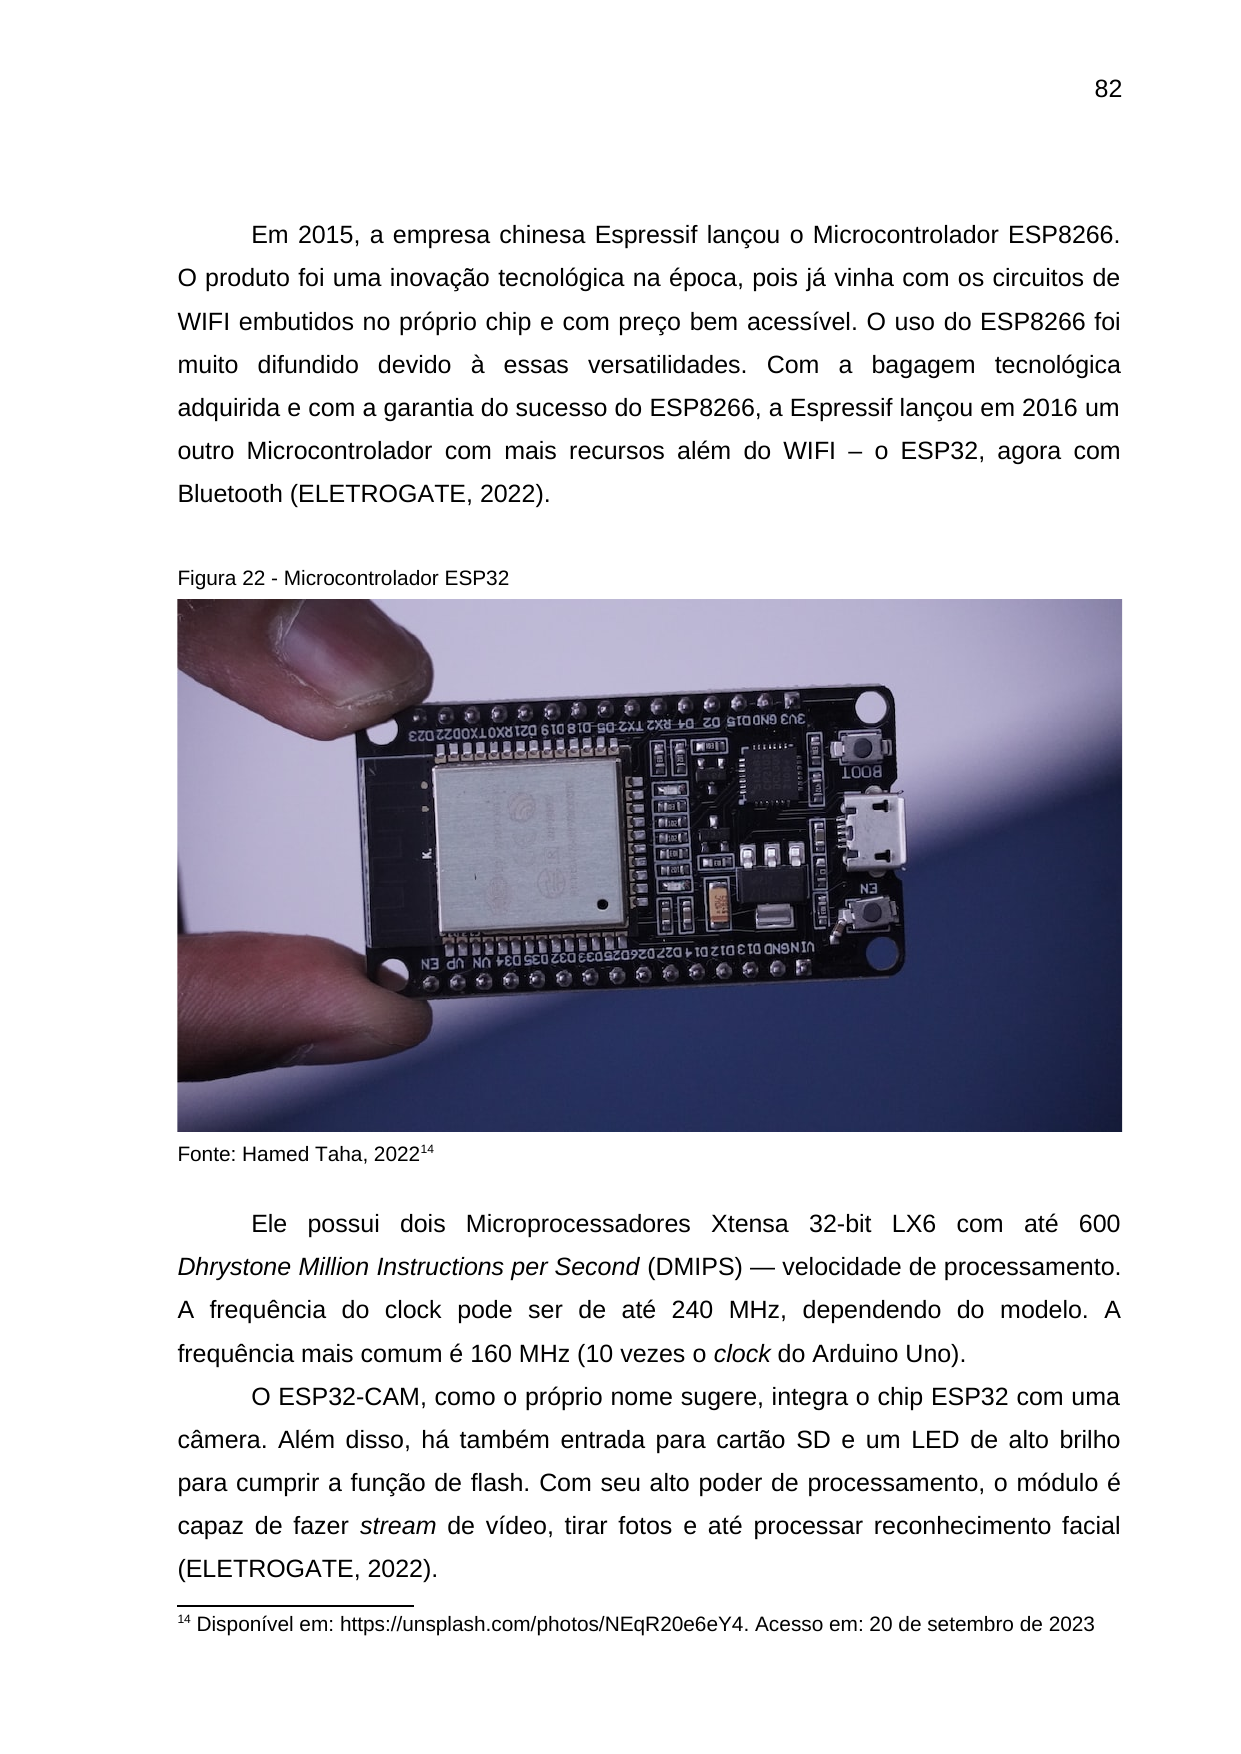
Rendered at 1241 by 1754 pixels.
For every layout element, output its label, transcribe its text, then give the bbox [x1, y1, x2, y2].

text O ESP32-CAM, como o próprio nome sugere, integra o chip ESP32 com uma câmera. Além disso, há também entrada para cartão SD e um LED de alto brilho para cumprir a função de flash. Com seu alto poder de processamento, o módulo é capaz de fazer stream de vídeo, tirar fotos e até processar reconhecimento facial (ELETROGATE, 2022). [177, 1382, 1122, 1583]
picture [177, 599, 1123, 1132]
text Fonte: Hamed Taha, 2022 [177, 1142, 1122, 1166]
text Em 2015, a empresa chinesa Espressif lançou o Microcontrolador ESP8266. O produto foi uma inovação tecnológica na época, pois já vinha com os circuitos de WIFI embutidos no próprio chip e com preço bem acessível. O uso do ESP8266 foi muito difundido devido à essas versatilidades. Com a bagagem tecnológica adquirida e com a garantia do sucesso do ESP8266, a Espressif lançou em 2016 um outro Microcontrolador com mais recursos além do WIFI – o ESP32, agora com Bluetooth (ELETROGATE, 2022). [177, 220, 1122, 508]
text Ele possui dois Microprocessadores Xtensa 32-bit LX6 com até 600 Dhrystone Million Instructions per Second (DMIPS) — velocidade de processamento. A frequência do clock pode ser de até 240 MHz, dependendo do modelo. A frequência mais comum é 160 MHz (10 vezes o clock do Arduino Uno). [177, 1209, 1122, 1367]
